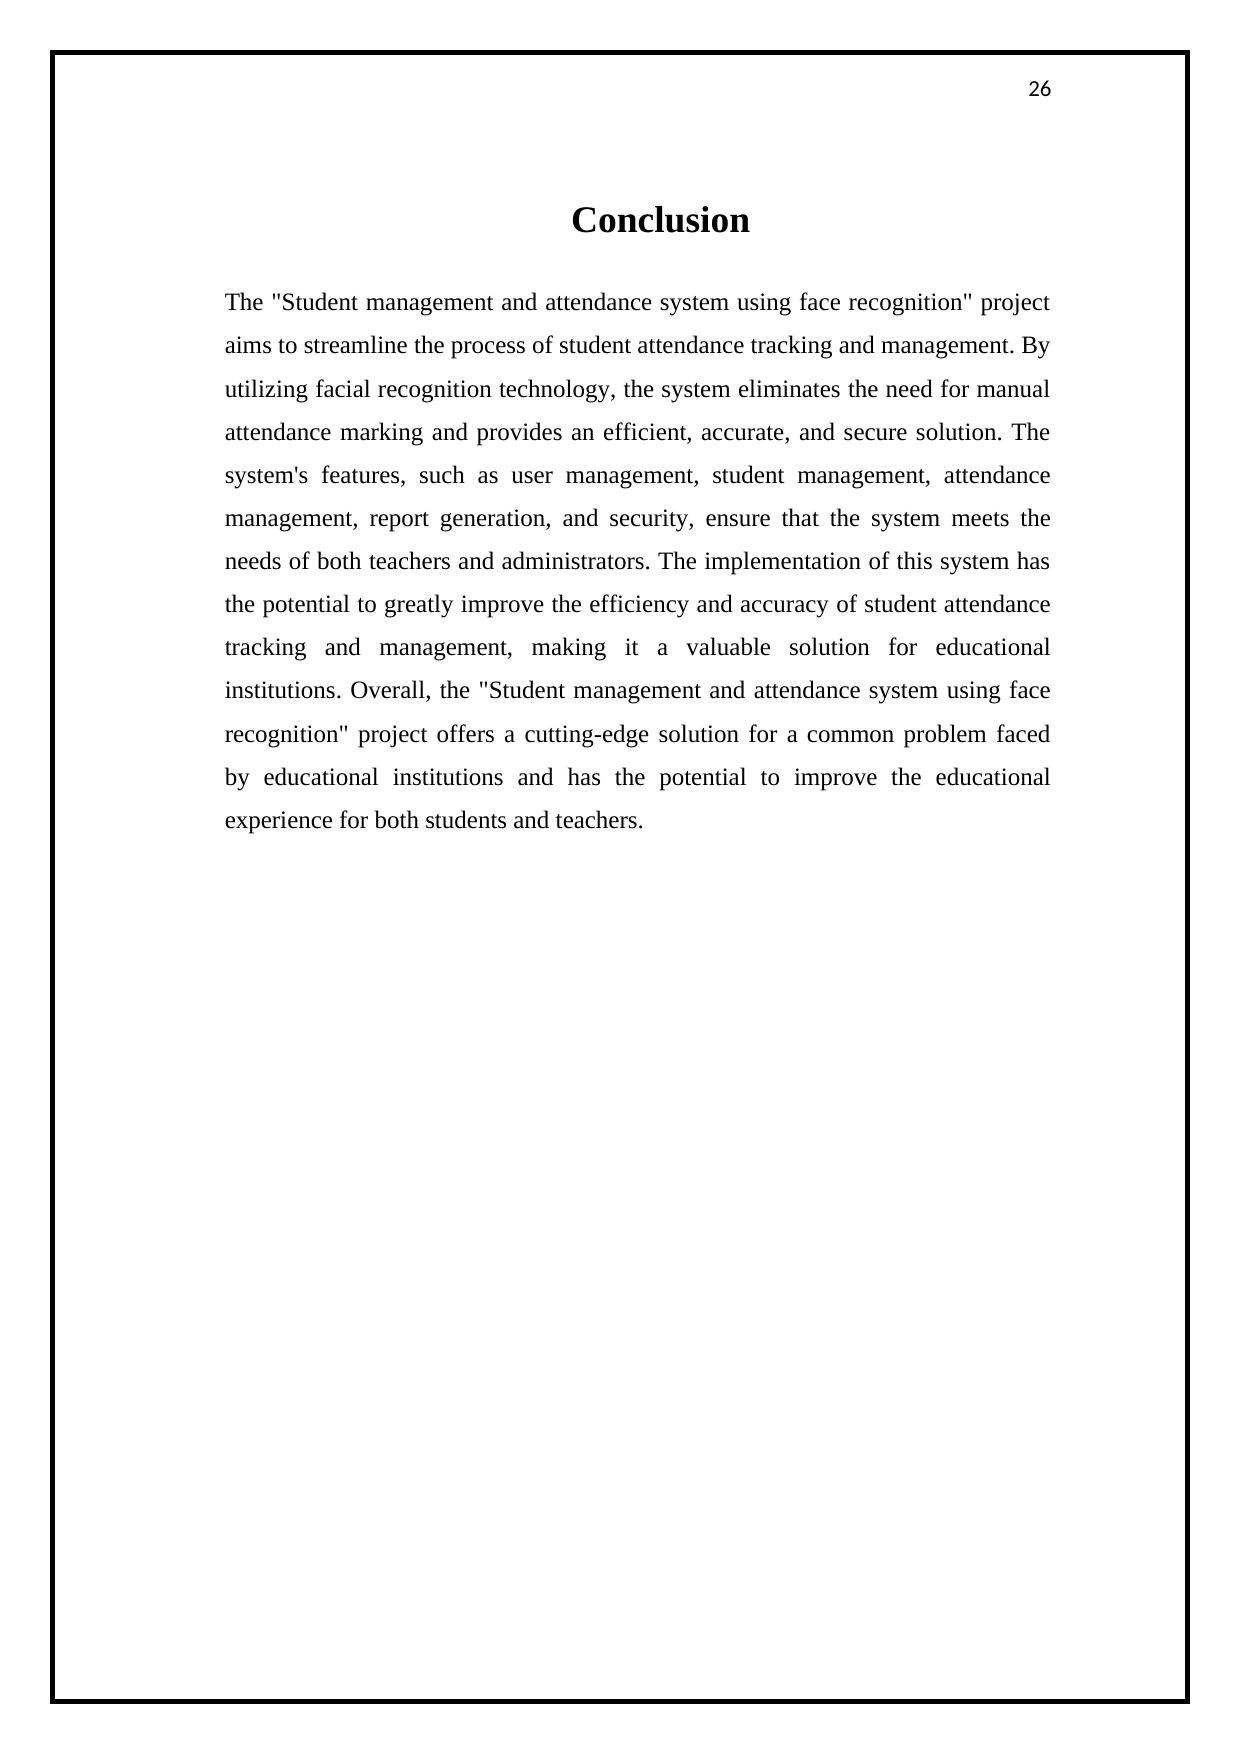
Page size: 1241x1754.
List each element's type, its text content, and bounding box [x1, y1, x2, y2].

subtitle Conclusion [269, 198, 1051, 241]
text The "Student management and attendance system using face recognition" project aims to streamline the process of student attendance tracking and management. By utilizing facial recognition technology, the system eliminates the need for manual attendance marking and provides an efficient, accurate, and secure solution. The system's features, such as user management, student management, attendance management, report generation, and security, ensure that the system meets the needs of both teachers and administrators. The implementation of this system has the potential to greatly improve the efficiency and accuracy of student attendance tracking and management, making it a valuable solution for educational institutions. Overall, the "Student management and attendance system using face recognition" project offers a cutting-edge solution for a common problem faced by educational institutions and has the potential to improve the educational experience for both students and teachers. [224, 287, 1051, 834]
